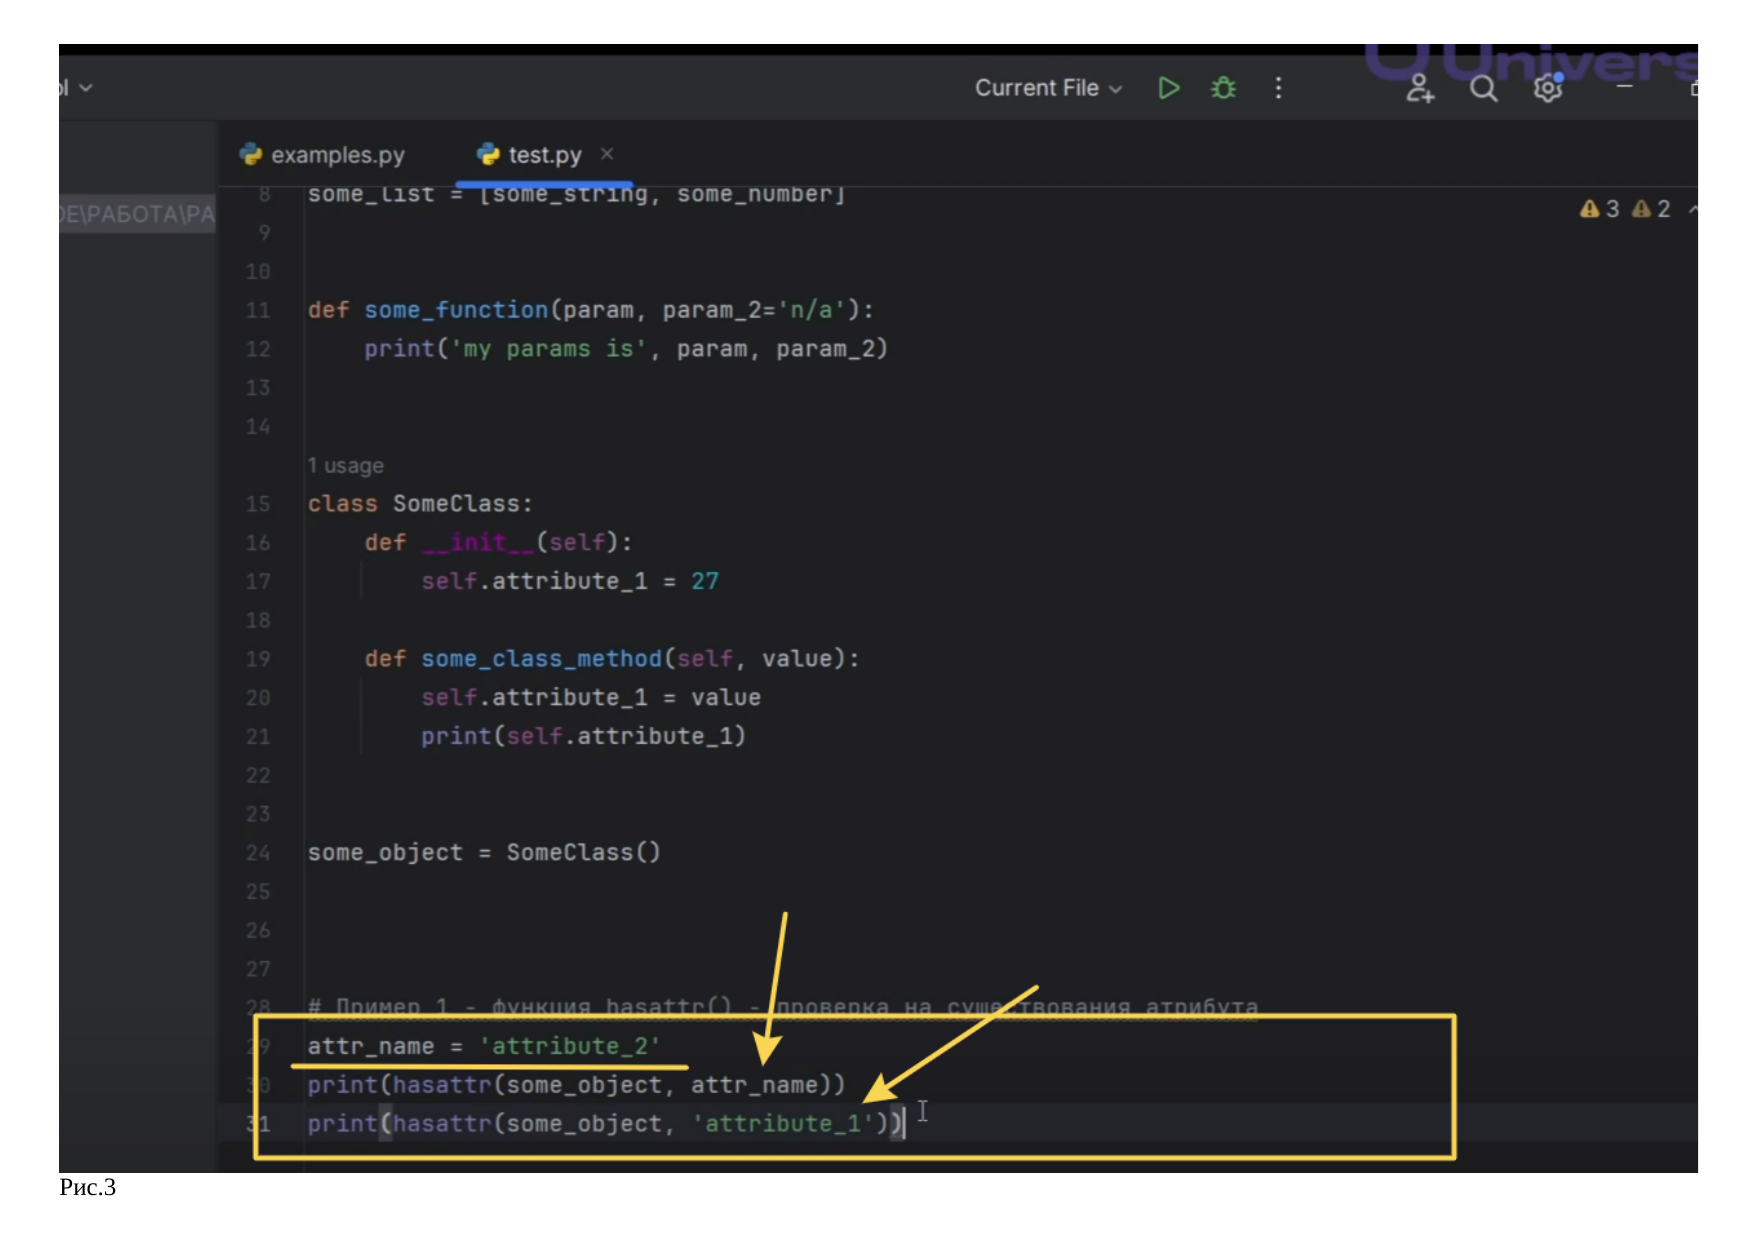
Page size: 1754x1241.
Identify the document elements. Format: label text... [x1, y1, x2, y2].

text Рис.3 [59, 1173, 1698, 1201]
picture [59, 44, 1699, 1173]
